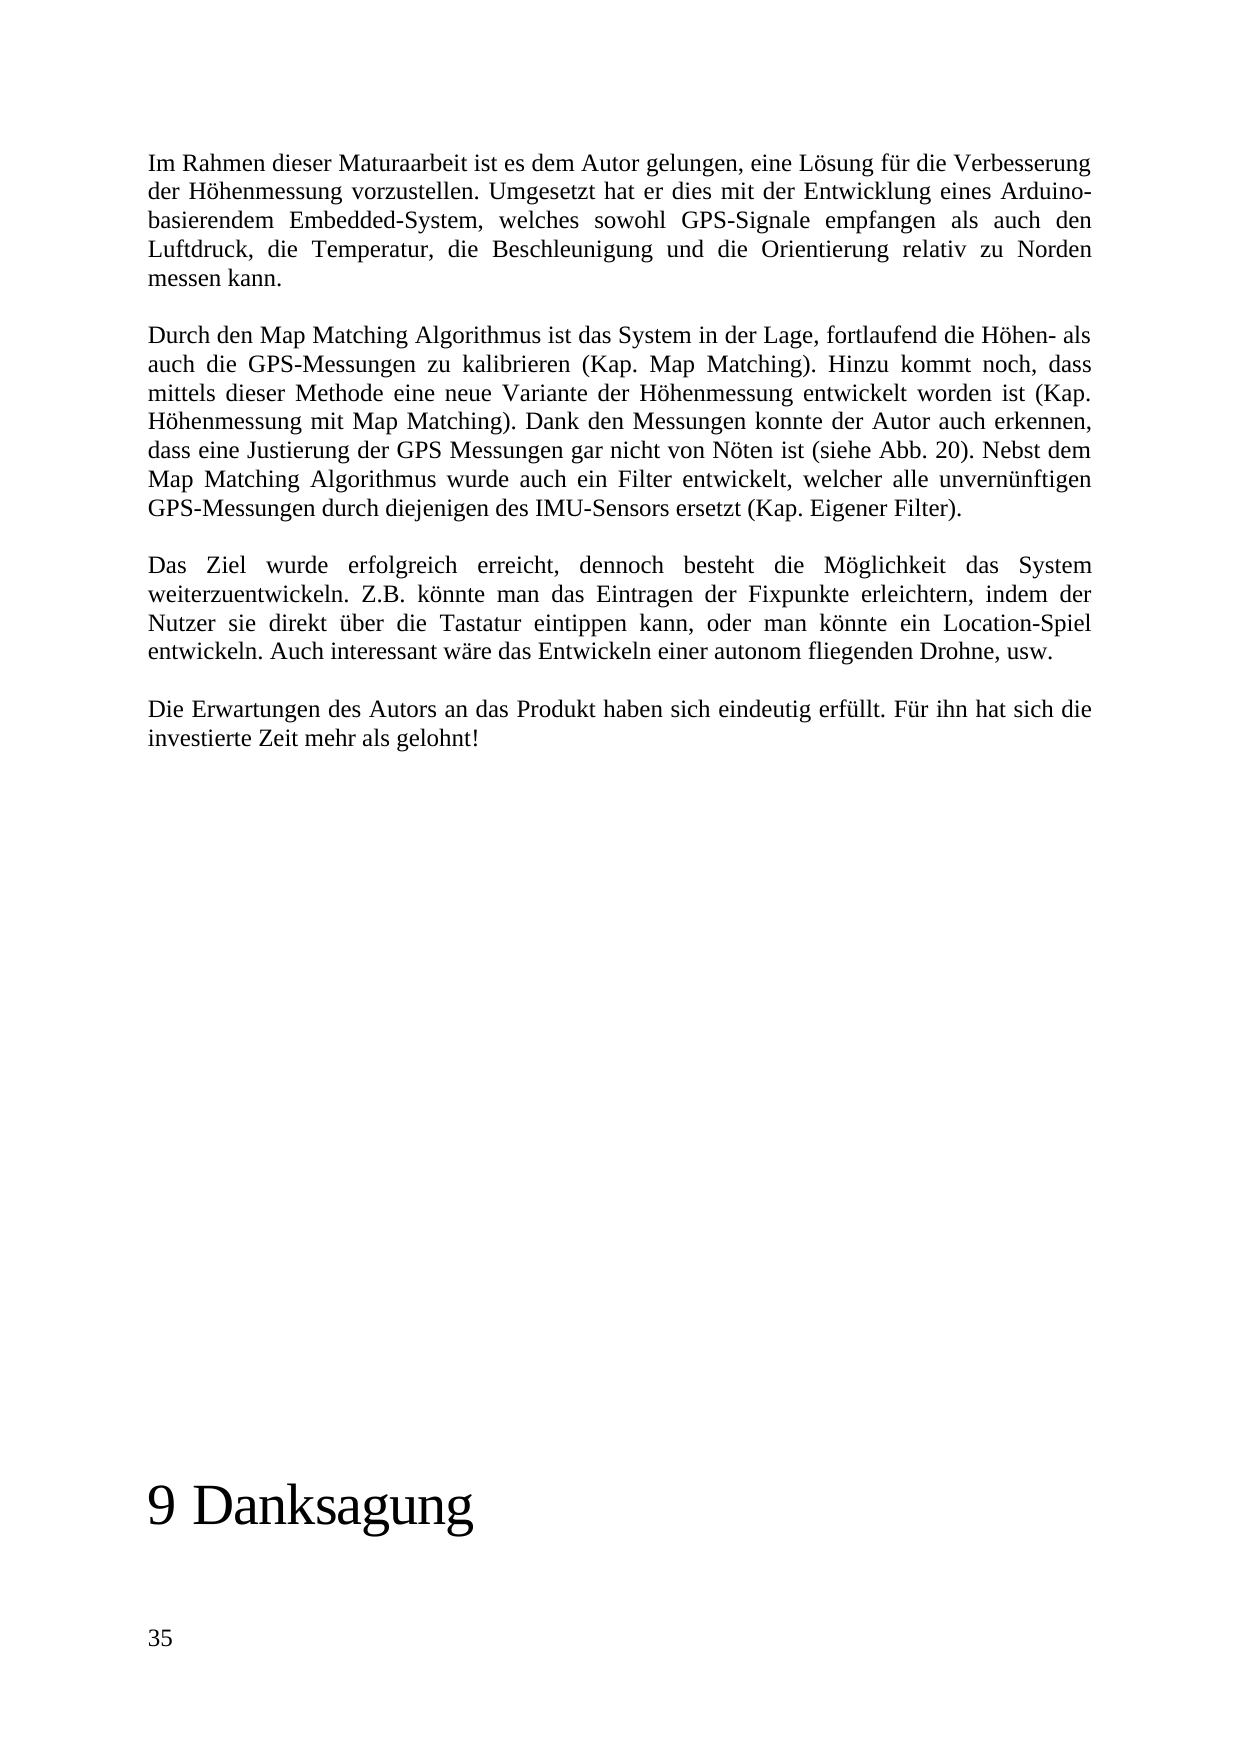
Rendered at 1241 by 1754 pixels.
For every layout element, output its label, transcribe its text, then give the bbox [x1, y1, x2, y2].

text Das Ziel wurde erfolgreich erreicht, dennoch besteht die Möglichkeit das System weiterzuentwickeln. Z.B. könnte man das Eintragen der Fixpunkte erleichtern, indem der Nutzer sie direkt über die Tastatur eintippen kann, oder man könnte ein Location-Spiel entwickeln. Auch interessant wäre das Entwickeln einer autonom fliegenden Drohne, usw. [148, 550, 1093, 665]
text Im Rahmen dieser Maturaarbeit ist es dem Autor gelungen, eine Lösung für die Verbesserung der Höhenmessung vorzustellen. Umgesetzt hat er dies mit der Entwicklung eines Arduino-basierendem Embedded-System, welches sowohl GPS-Signale empfangen als auch den Luftdruck, die Temperatur, die Beschleunigung und die Orientierung relativ zu Norden messen kann. [148, 148, 1093, 291]
text Die Erwartungen des Autors an das Produkt haben sich eindeutig erfüllt. Für ihn hat sich die investierte Zeit mehr als gelohnt! [148, 694, 1093, 751]
text Durch den Map Matching Algorithmus ist das System in der Lage, fortlaufend die Höhen- als auch die GPS-Messungen zu kalibrieren (Kap. Map Matching). Hinzu kommt noch, dass mittels dieser Methode eine neue Variante der Höhenmessung entwickelt worden ist (Kap. Höhenmessung mit Map Matching). Dank den Messungen konnte der Autor auch erkennen, dass eine Justierung der GPS Messungen gar nicht von Nöten ist (siehe Abb. 20). Nebst dem Map Matching Algorithmus wurde auch ein Filter entwickelt, welcher alle unvernünftigen GPS-Messungen durch diejenigen des IMU-Sensors ersetzt (Kap. Eigener Filter). [148, 320, 1093, 521]
title Danksagung [148, 1470, 1093, 1537]
